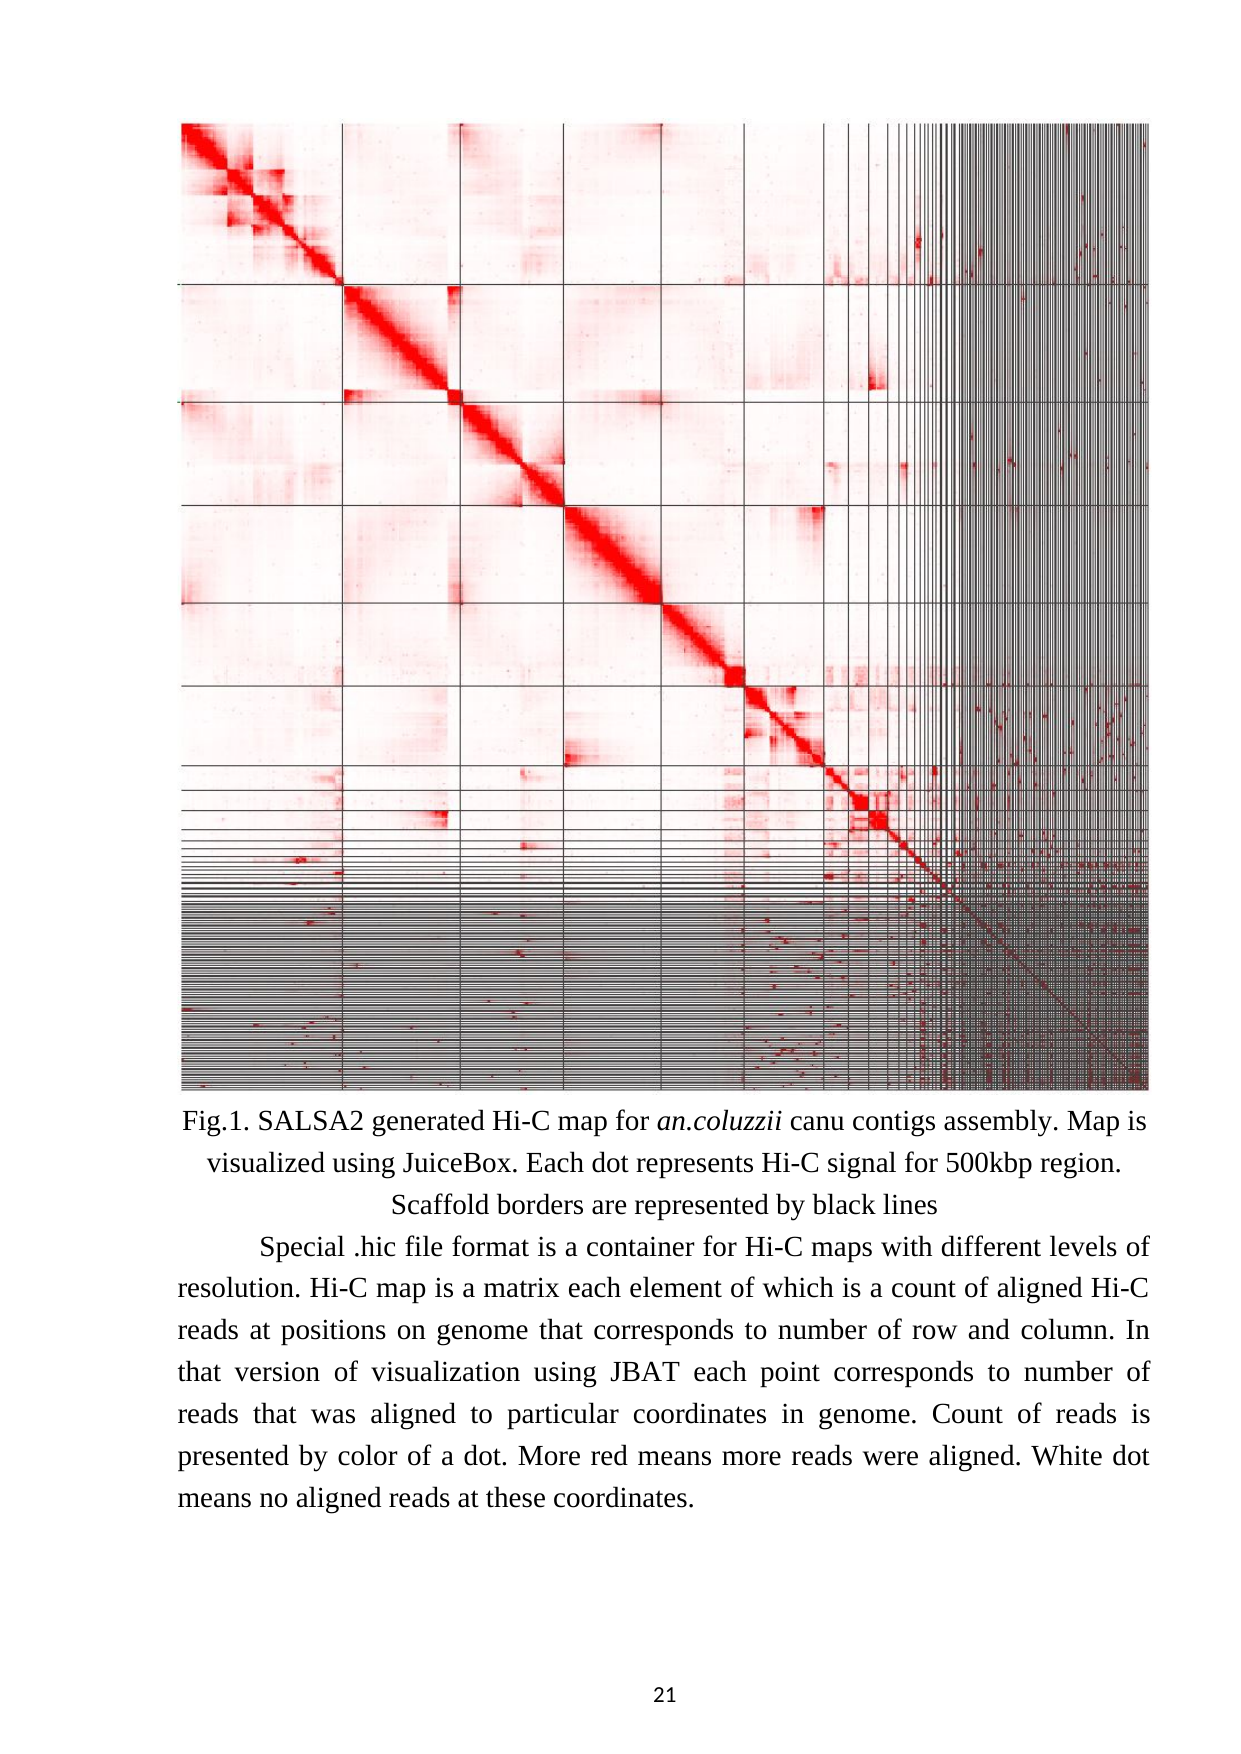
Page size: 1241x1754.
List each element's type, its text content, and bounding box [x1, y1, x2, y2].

text Special .hic file format is a container for Hi-C maps with different levels of resolution. Hi-C map is a matrix each element of which is a count of aligned Hi-C reads at positions on genome that corresponds to number of row and column. In that version of visualization using JBAT each point corresponds to number of reads that was aligned to particular coordinates in genome. Count of reads is presented by color of a dot. More red means more reads were aligned. White dot means no aligned reads at these coordinates. [177, 1229, 1152, 1513]
text SALSA2 generated Hi-C map for an.coluzzii canu contigs assembly. Map is visualized using JuiceBox. Each dot represents Hi-C signal for 500kbp region. Scaffold borders are represented by black lines [177, 1103, 1152, 1220]
picture [177, 118, 1152, 1095]
